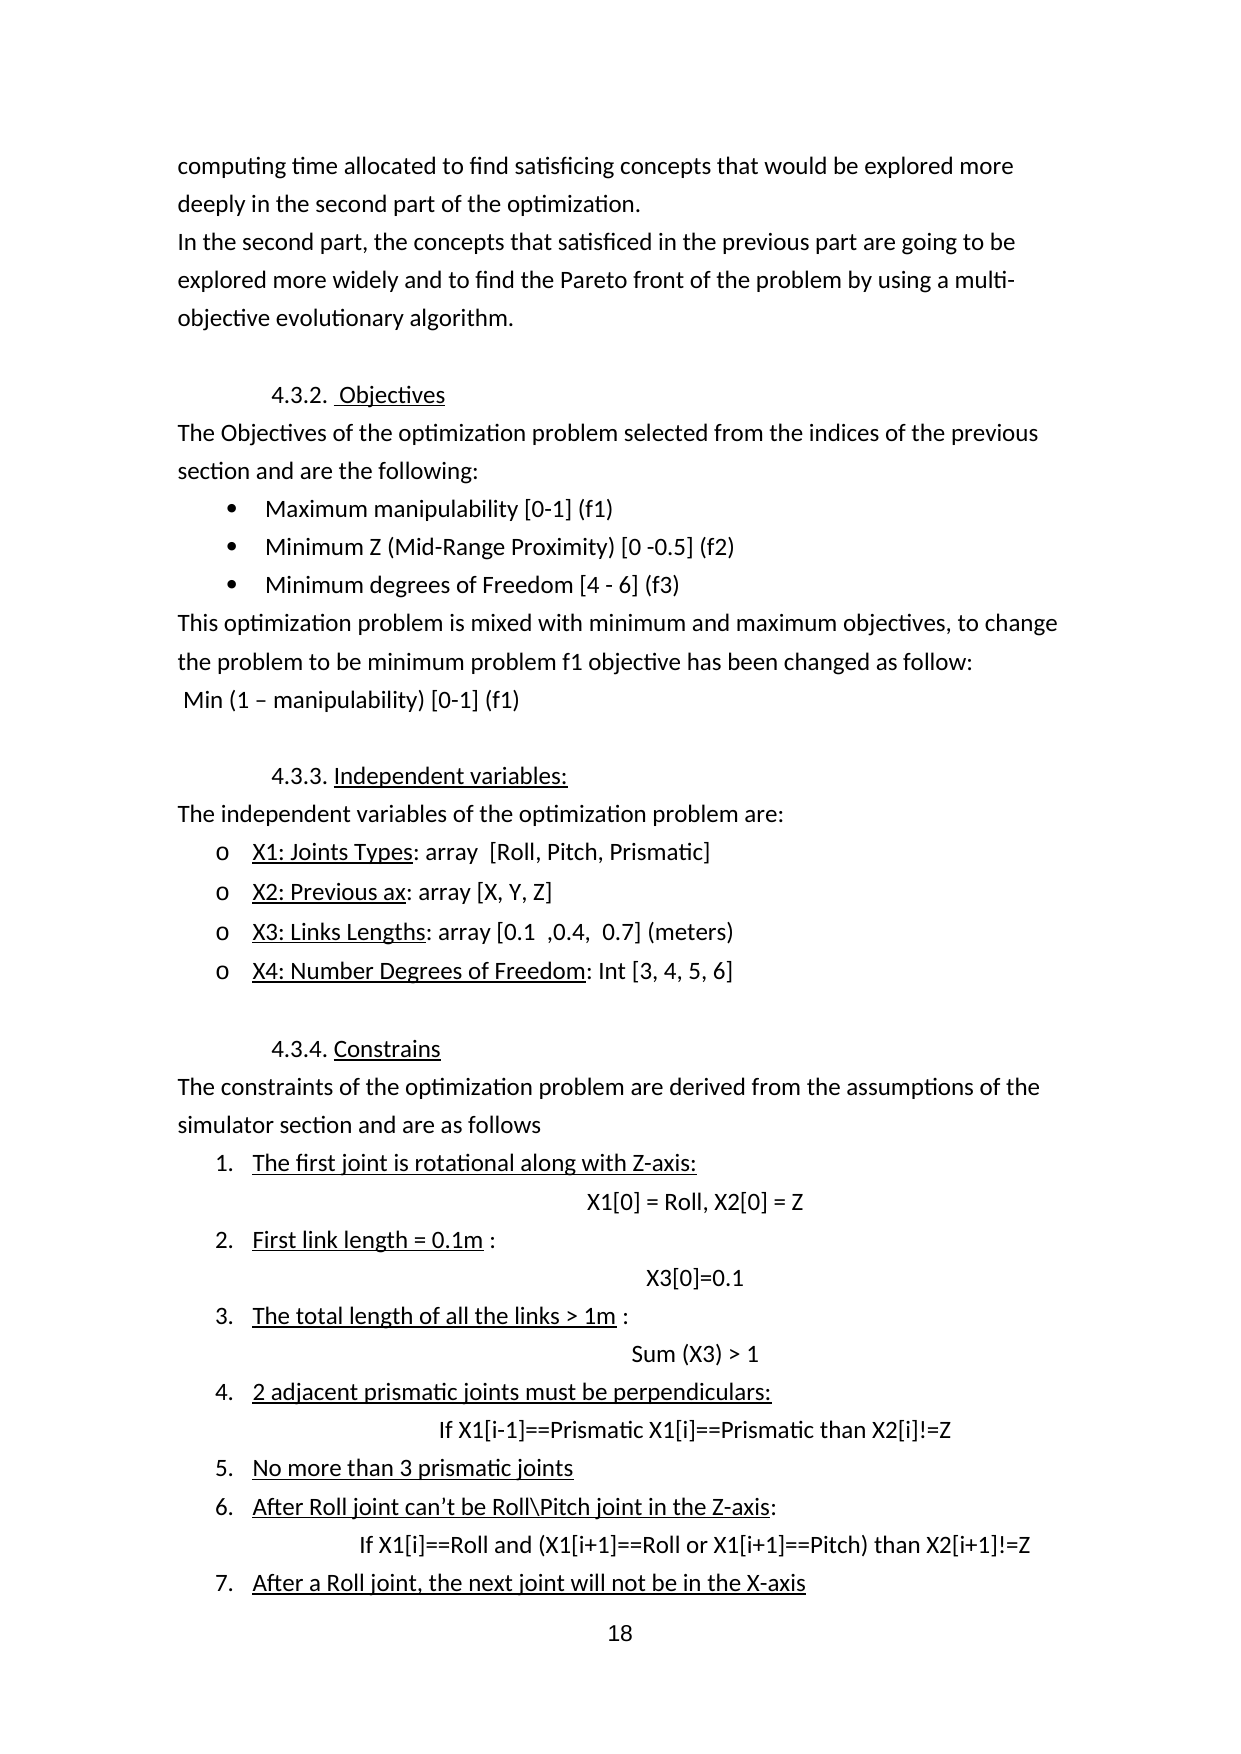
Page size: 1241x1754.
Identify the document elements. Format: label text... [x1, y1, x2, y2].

list Minimum Z (Mid-Range Proximity) [0 -0.5] (f2) [227, 531, 1063, 562]
list No more than 3 prismatic joints [215, 1452, 1063, 1483]
subtitle Independent variables: [271, 760, 1063, 791]
list Minimum degrees of Freedom [4 - 6] (f3) [227, 569, 1063, 600]
text Min (1 – manipulability) [0-1] (f1) [177, 684, 1063, 714]
text X3[0]=0.1 [252, 1262, 1063, 1292]
list X1: Joints Types: array [Roll, Pitch, Prismatic] [215, 836, 1063, 868]
text Sum (X3) > 1 [252, 1338, 1063, 1369]
text The independent variables of the optimization problem are: [177, 798, 1063, 829]
text If X1[i]==Roll and (X1[i+1]==Roll or X1[i+1]==Pitch) than X2[i+1]!=Z [252, 1529, 1063, 1559]
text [177, 150, 1063, 219]
list X3: Links Lengths: array [0.1 ,0.4, 0.7] (meters) [215, 916, 1063, 947]
subtitle Constrains [271, 1033, 1063, 1064]
text If X1[i-1]==Prismatic X1[i]==Prismatic than X2[i]!=Z [252, 1414, 1063, 1445]
text The Objectives of the optimization problem selected from the indices of the previous section and are the following: [177, 417, 1063, 486]
list 2 adjacent prismatic joints must be perpendiculars: [215, 1376, 1063, 1407]
text X1[0] = Roll, X2[0] = Z [252, 1186, 1063, 1216]
subtitle Objectives [271, 379, 1063, 409]
text This optimization problem is mixed with minimum and maximum objectives, to change the problem to be minimum problem f1 objective has been changed as follow: [177, 607, 1063, 676]
list X2: Previous ax: array [X, Y, Z] [215, 876, 1063, 908]
list The total length of all the links > 1m : [215, 1300, 1063, 1331]
list After a Roll joint, the next joint will not be in the X-axis [215, 1567, 1063, 1597]
list Maximum manipulability [0-1] (f1) [227, 493, 1063, 524]
list After Roll joint can’t be Roll\Pitch joint in the Z-axis: [215, 1491, 1063, 1521]
list The first joint is rotational along with Z-axis: [215, 1147, 1063, 1178]
text The constraints of the optimization problem are derived from the assumptions of the simulator section and are as follows [177, 1071, 1063, 1140]
list First link length = 0.1m : [215, 1224, 1063, 1254]
text In the second part, the concepts that satisficed in the previous part are going to be explored more widely and to find the Pareto front of the problem by using a multi-objective evolutionary algorithm. [177, 226, 1063, 333]
list X4: Number Degrees of Freedom: Int [3, 4, 5, 6] [215, 955, 1063, 987]
